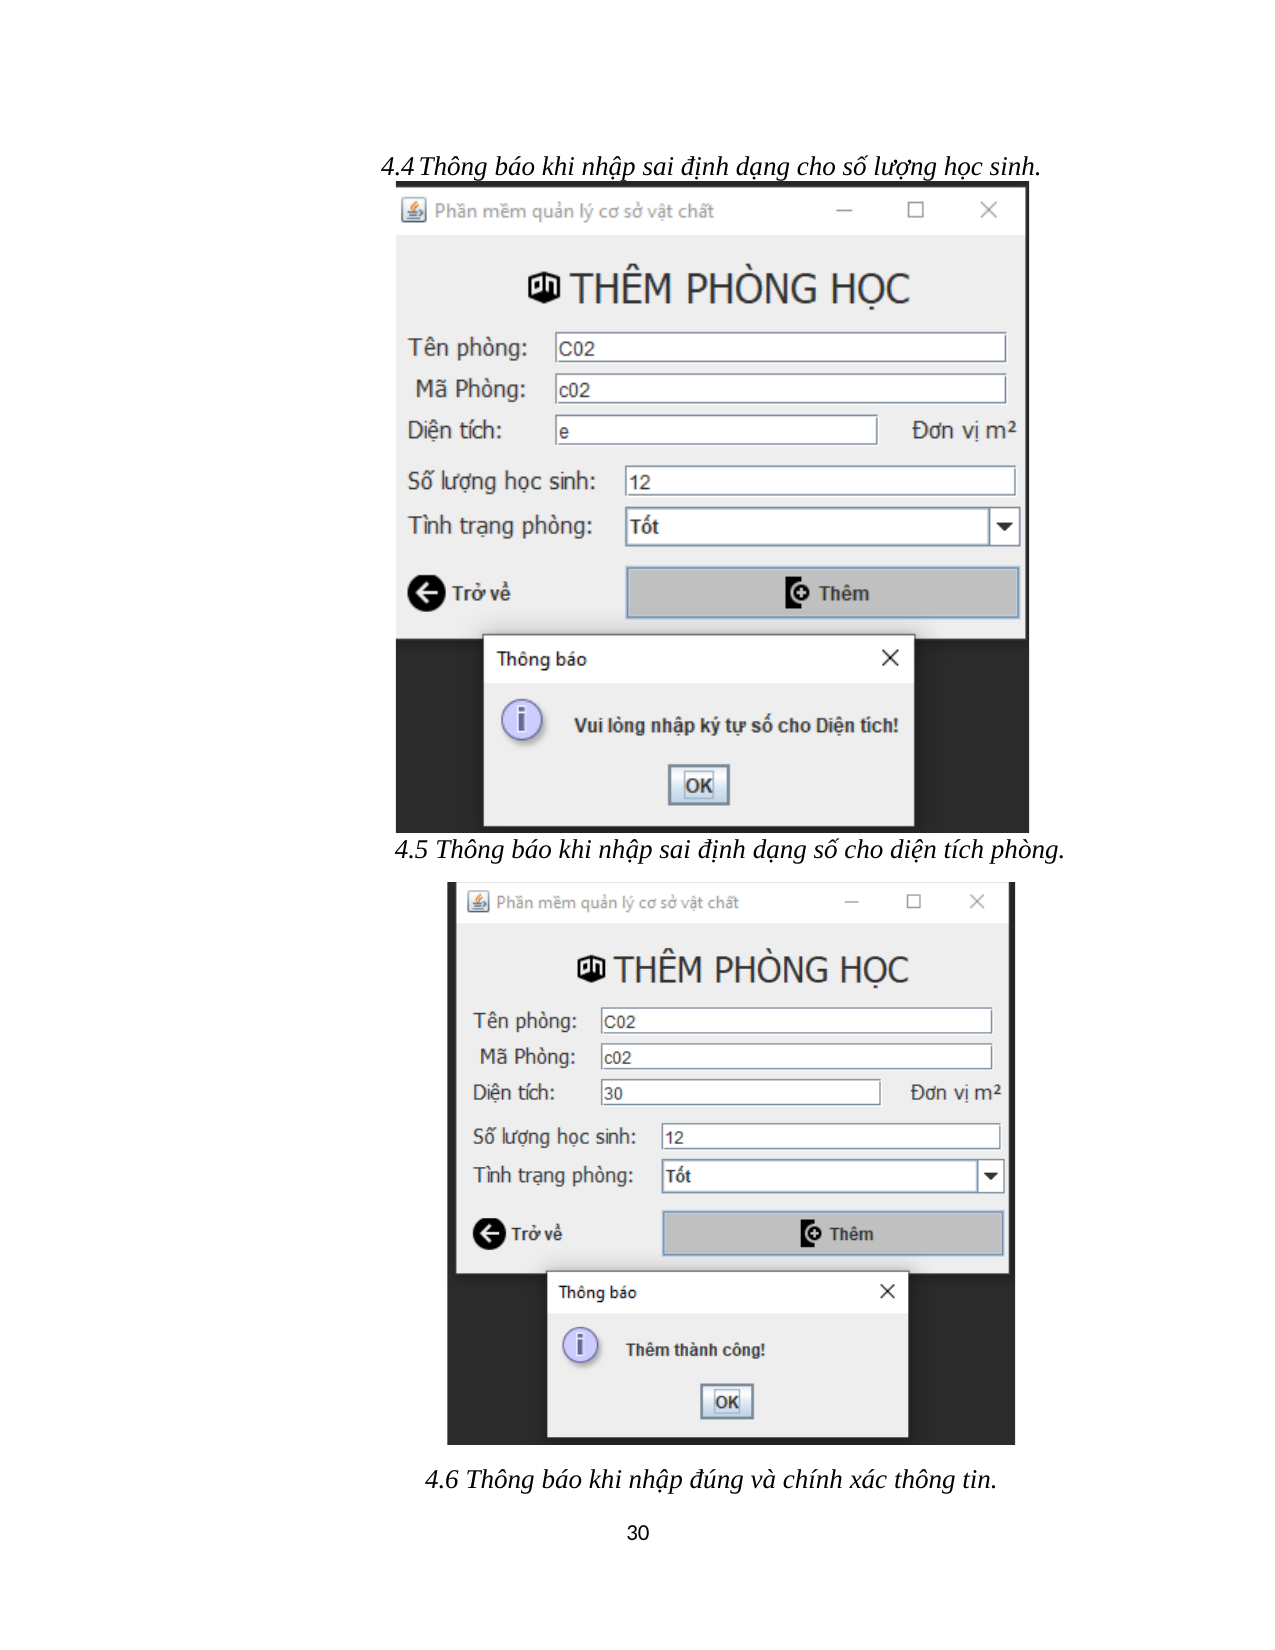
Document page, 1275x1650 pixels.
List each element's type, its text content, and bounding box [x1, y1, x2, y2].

text 4.6 Thông báo khi nhập đúng và chính xác thông tin. [300, 1463, 1125, 1494]
text 4.5 Thông báo khi nhập sai định dạng số cho diện tích phòng. [337, 833, 1125, 864]
list Thông báo khi nhập sai định dạng cho số lượng học sinh. [300, 150, 1125, 181]
picture [395, 181, 1030, 833]
picture [447, 882, 1016, 1445]
